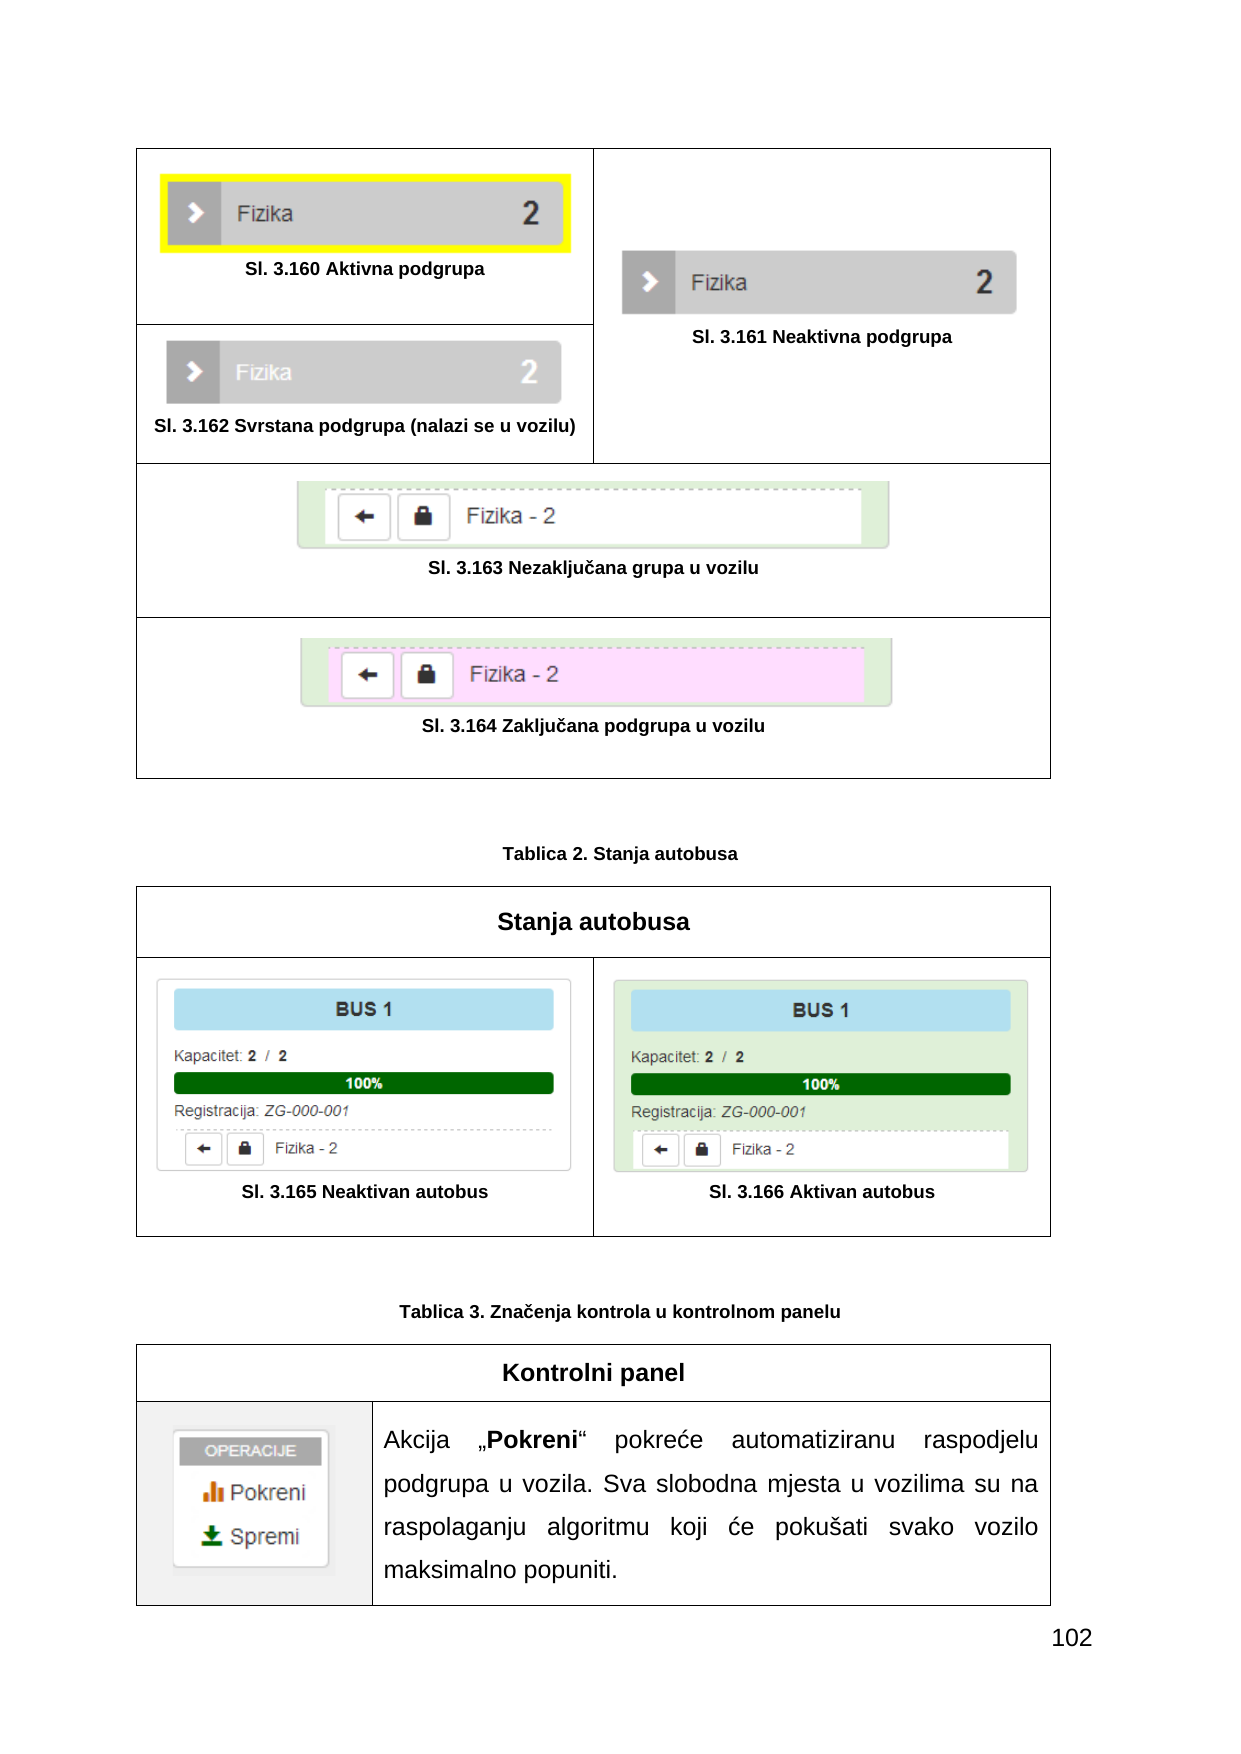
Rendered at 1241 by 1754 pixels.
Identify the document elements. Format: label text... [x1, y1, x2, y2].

table_cell [137, 1402, 372, 1605]
picture [150, 971, 580, 1181]
text Tablica 2. Stanja autobusa [148, 843, 1093, 865]
picture [607, 971, 1037, 1181]
picture [154, 171, 575, 258]
table_header Kontrolni panel [137, 1345, 1050, 1401]
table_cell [373, 1402, 1050, 1605]
table_header Stanja autobusa [137, 887, 1050, 957]
picture [613, 243, 1031, 327]
text Tablica 3. Značenja kontrola u kontrolnom panelu [148, 1301, 1093, 1323]
picture [285, 638, 902, 715]
picture [159, 330, 571, 415]
picture [292, 481, 895, 557]
picture [172, 1425, 336, 1576]
